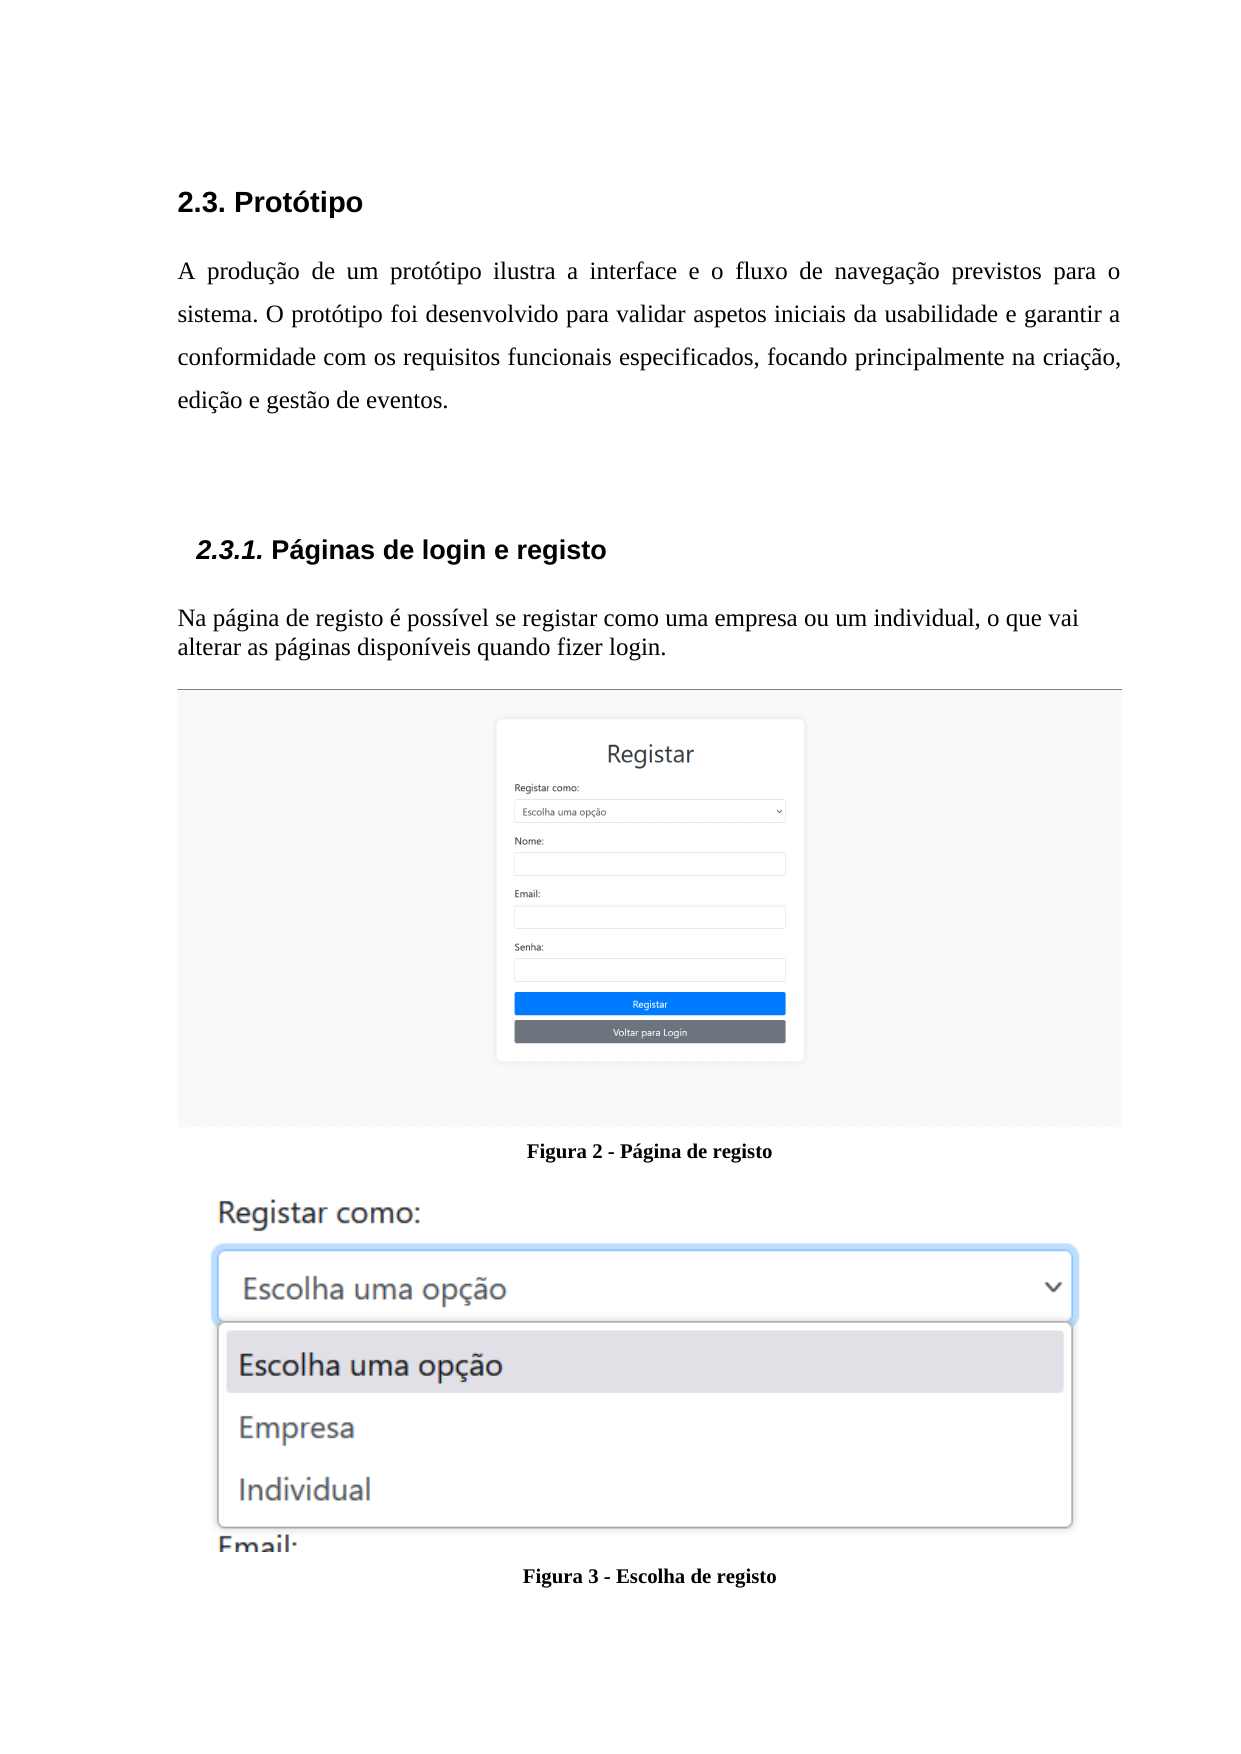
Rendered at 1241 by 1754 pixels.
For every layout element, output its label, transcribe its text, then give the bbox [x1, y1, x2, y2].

text A produção de um protótipo ilustra a interface e o fluxo de navegação previstos para o sistema. O protótipo foi desenvolvido para validar aspetos iniciais da usabilidade e garantir a conformidade com os requisitos funcionais especificados, focando principalmente na criação, edição e gestão de eventos. [177, 256, 1122, 414]
subtitle Protótipo [177, 185, 1122, 219]
subtitle Páginas de login e registo [196, 534, 1122, 566]
picture [177, 689, 1123, 1127]
text Na página de registo é possível se registar como uma empresa ou um individual, o que vai alterar as páginas disponíveis quando fizer login. [177, 603, 1122, 661]
picture [177, 1175, 1123, 1552]
